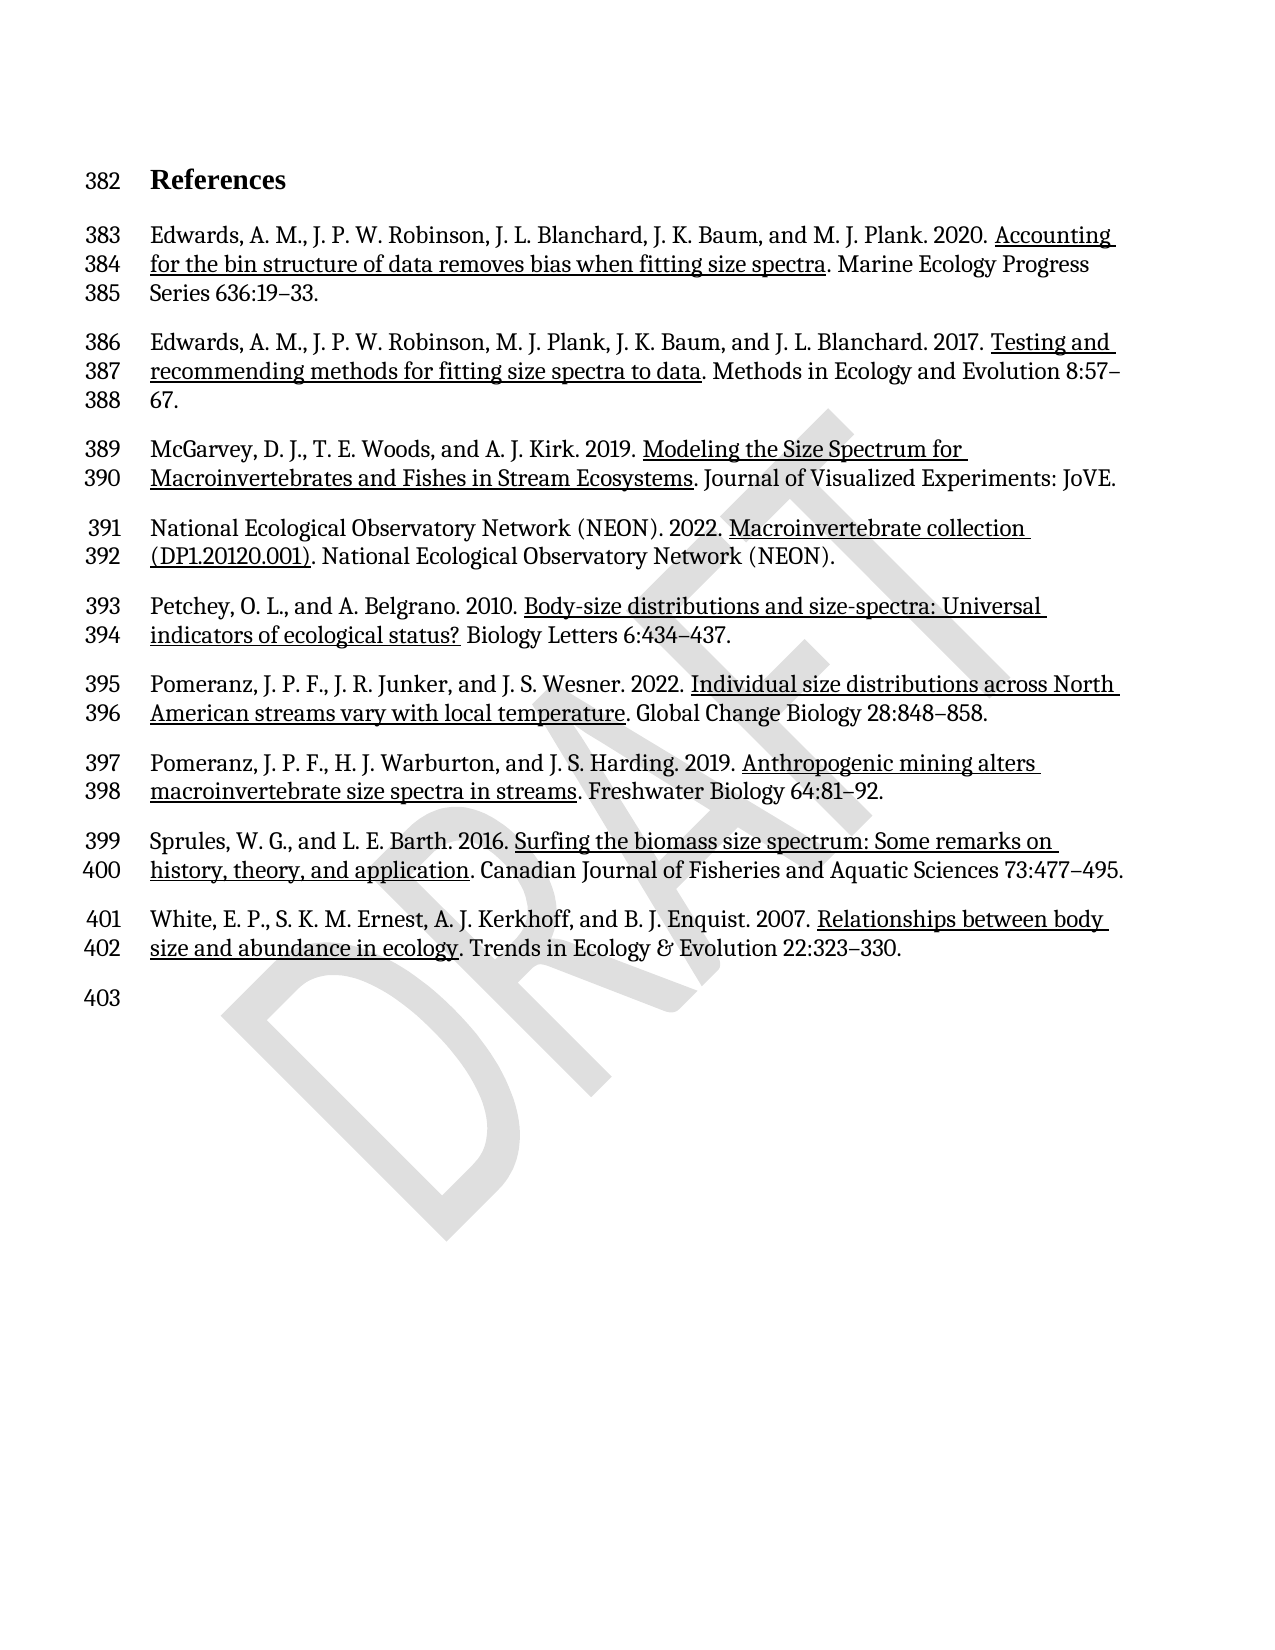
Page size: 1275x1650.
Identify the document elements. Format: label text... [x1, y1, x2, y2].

subtitle References [150, 162, 1125, 196]
text Sprules, W. G., and L. E. Barth. 2016. Surfing the biomass size spectrum: Some remarks on history, theory, and application. Canadian Journal of Fisheries and Aquatic Sciences 73:477–495. [150, 827, 1125, 884]
text Petchey, O. L., and A. Belgrano. 2010. Body-size distributions and size-spectra: Universal indicators of ecological status? Biology Letters 6:434–437. [150, 592, 1125, 649]
text Edwards, A. M., J. P. W. Robinson, M. J. Plank, J. K. Baum, and J. L. Blanchard. 2017. Testing and recommending methods for fitting size spectra to data. Methods in Ecology and Evolution 8:57–67. [150, 328, 1125, 414]
text McGarvey, D. J., T. E. Woods, and A. J. Kirk. 2019. Modeling the Size Spectrum for Macroinvertebrates and Fishes in Stream Ecosystems. Journal of Visualized Experiments: JoVE. [150, 435, 1125, 493]
text Pomeranz, J. P. F., J. R. Junker, and J. S. Wesner. 2022. Individual size distributions across North American streams vary with local temperature. Global Change Biology 28:848–858. [150, 670, 1125, 728]
text Edwards, A. M., J. P. W. Robinson, J. L. Blanchard, J. K. Baum, and M. J. Plank. 2020. Accounting for the bin structure of data removes bias when fitting size spectra. Marine Ecology Progress Series 636:19–33. [150, 221, 1125, 307]
text White, E. P., S. K. M. Ernest, A. J. Kerkhoff, and B. J. Enquist. 2007. Relationships between body size and abundance in ecology. Trends in Ecology & Evolution 22:323–330. [150, 905, 1125, 963]
text National Ecological Observatory Network (NEON). 2022. Macroinvertebrate collection (DP1.20120.001). National Ecological Observatory Network (NEON). [150, 513, 1125, 571]
text Pomeranz, J. P. F., H. J. Warburton, and J. S. Harding. 2019. Anthropogenic mining alters macroinvertebrate size spectra in streams. Freshwater Biology 64:81–92. [150, 748, 1125, 806]
